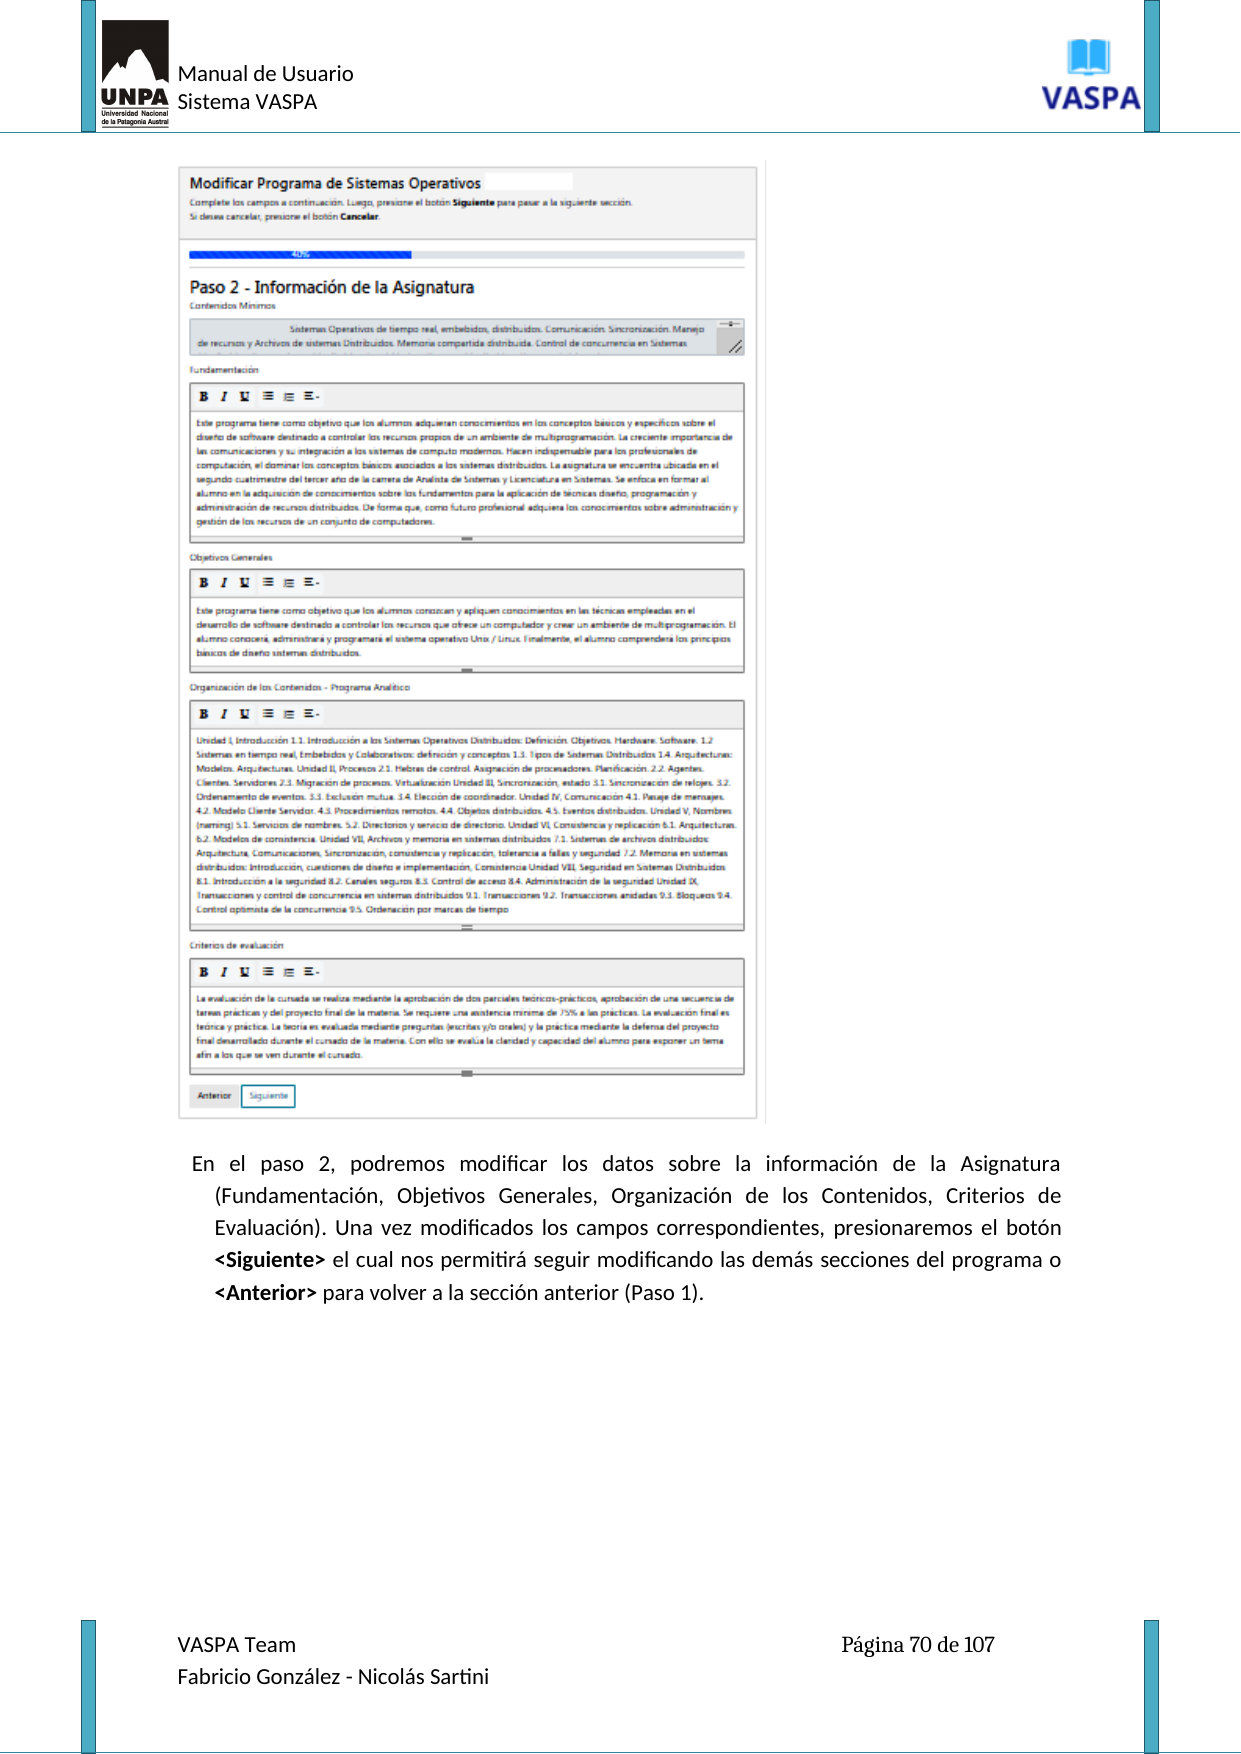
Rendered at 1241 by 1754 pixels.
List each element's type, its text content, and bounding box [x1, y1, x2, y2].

picture [1036, 19, 1146, 129]
picture [177, 160, 767, 1124]
picture [100, 18, 170, 129]
text En el paso 2, podremos modificar los datos sobre la información de la Asignatura (Fundamentación, Objetivos Generales, Organización de los Contenidos, Criterios de Evaluación). Una vez modificados los campos correspondientes, presionaremos el botón <Siguiente> el cual nos permitirá seguir modificando las demás secciones del programa o <Anterior> para volver a la sección anterior (Paso 1). [177, 1149, 1063, 1306]
